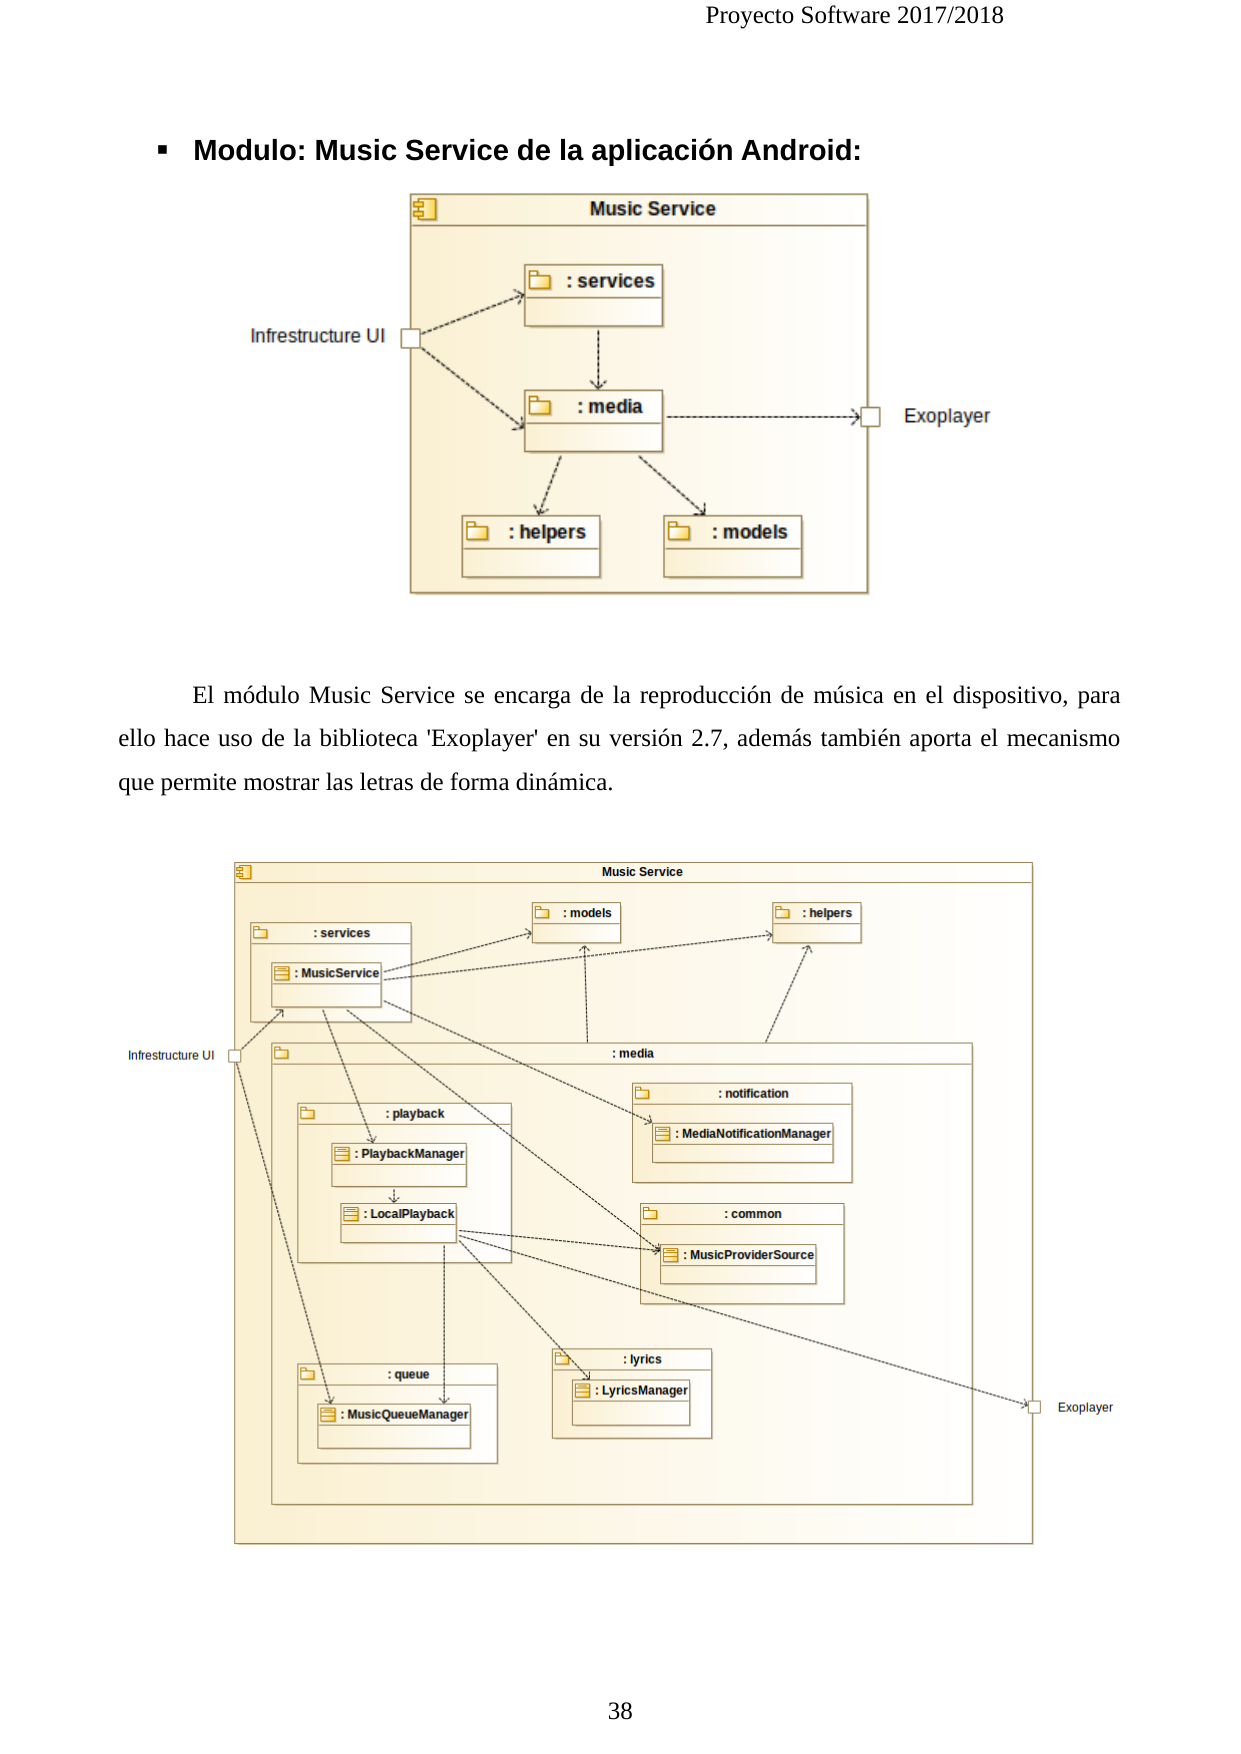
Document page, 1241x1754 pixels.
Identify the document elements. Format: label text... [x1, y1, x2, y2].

picture [235, 179, 1006, 611]
picture [118, 852, 1123, 1555]
text El módulo Music Service se encarga de la reproducción de música en el dispositivo, para ello hace uso de la biblioteca 'Exoplayer' en su versión 2.7, además también aporta el mecanismo que permite mostrar las letras de forma dinámica. [118, 680, 1122, 795]
subtitle Modulo: Music Service de la aplicación Android: [156, 133, 1122, 166]
